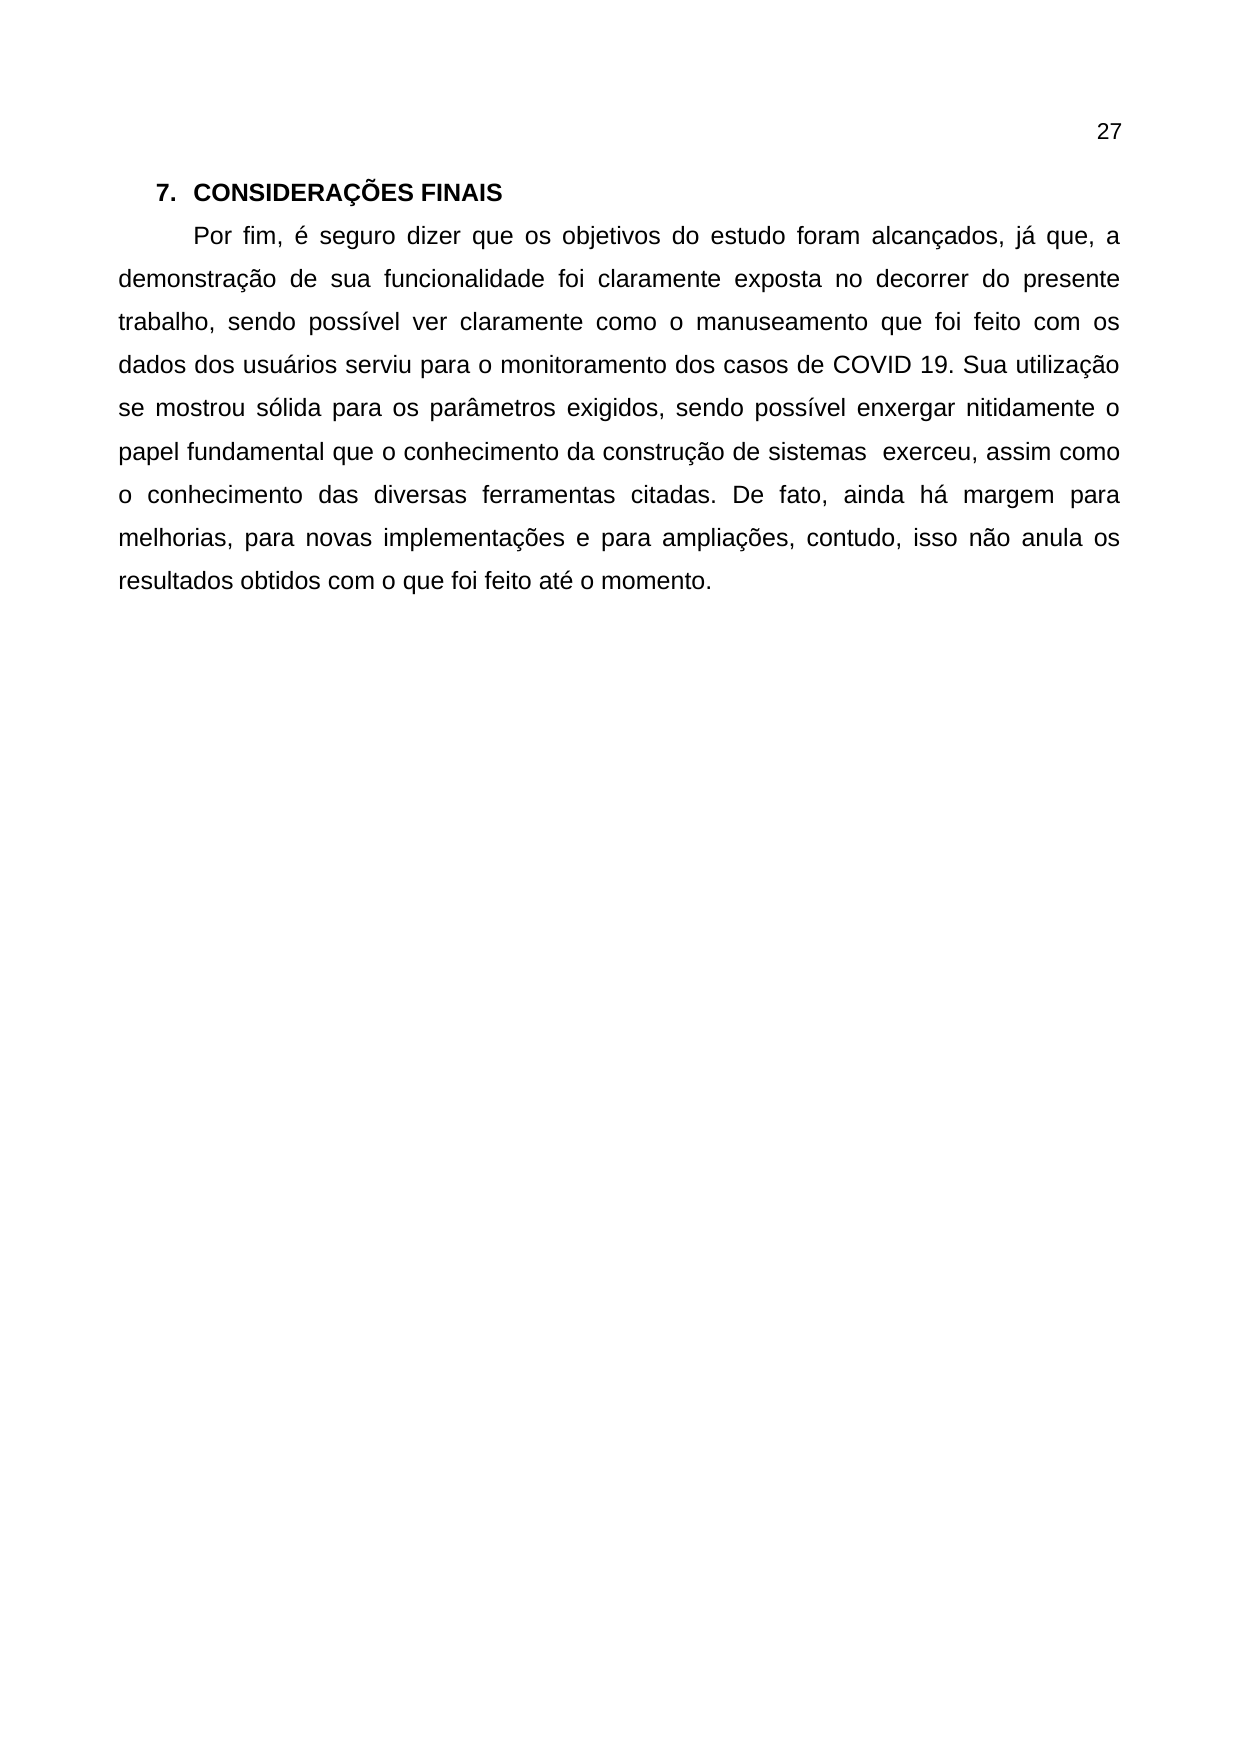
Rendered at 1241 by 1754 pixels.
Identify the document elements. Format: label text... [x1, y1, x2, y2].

text Por fim, é seguro dizer que os objetivos do estudo foram alcançados, já que, a demonstração de sua funcionalidade foi claramente exposta no decorrer do presente trabalho, sendo possível ver claramente como o manuseamento que foi feito com os dados dos usuários serviu para o monitoramento dos casos de COVID 19. Sua utilização se mostrou sólida para os parâmetros exigidos, sendo possível enxergar nitidamente o papel fundamental que o conhecimento da construção de sistemas exerceu, assim como o conhecimento das diversas ferramentas citadas. De fato, ainda há margem para melhorias, para novas implementações e para ampliações, contudo, isso não anula os resultados obtidos com o que foi feito até o momento. [118, 221, 1122, 595]
list CONSIDERAÇÕES FINAIS [156, 178, 1122, 207]
